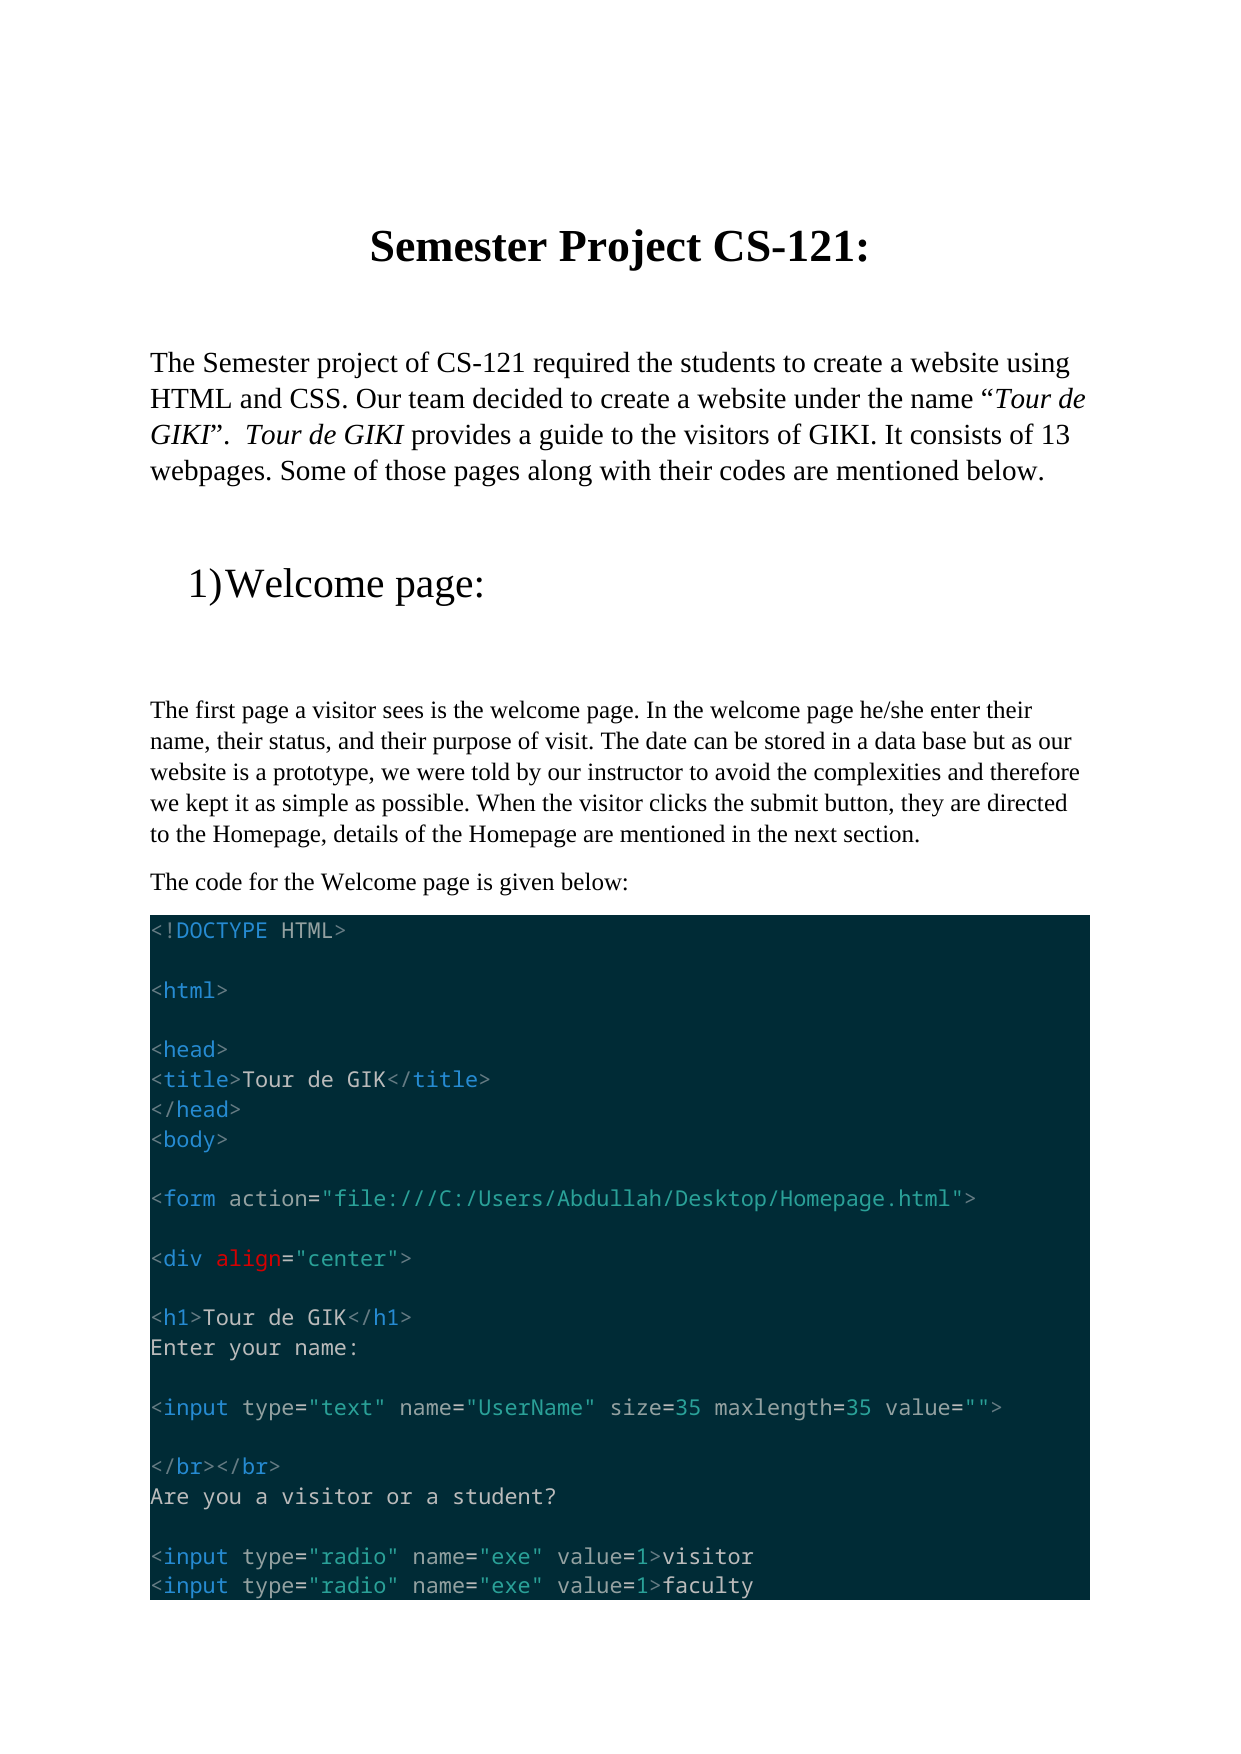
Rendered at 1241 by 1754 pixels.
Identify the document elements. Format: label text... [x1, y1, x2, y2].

text <h1>Tour de GIK</h1> [150, 1302, 1090, 1332]
text Enter your name: [150, 1332, 1090, 1362]
list Welcome page: [187, 559, 1090, 607]
text <head> [150, 1034, 1090, 1064]
text <div align="center"> [150, 1243, 1090, 1272]
text <form action="file:///C:/Users/Abdullah/Desktop/Homepage.html"> [150, 1183, 1090, 1213]
text </head> [150, 1094, 1090, 1123]
text </br></br> [150, 1451, 1090, 1481]
text <input type="radio" name="exe" value=1>visitor [150, 1541, 1090, 1570]
text The code for the Welcome page is given below: [150, 867, 1090, 896]
text Semester Project CS-121: [150, 218, 1090, 271]
text <body> [150, 1123, 1090, 1153]
text <input type="text" name="UserName" size=35 maxlength=35 value=""> [150, 1392, 1090, 1421]
text The first page a visitor sees is the welcome page. In the welcome page he/she enter their name, their status, and their purpose of visit. The date can be stored in a data base but as our website is a prototype, we were told by our instructor to avoid the complexities and therefore we kept it as simple as possible. When the visitor clicks the submit button, they are directed to the Homepage, details of the Homepage are mentioned in the next section. [150, 695, 1090, 848]
text <input type="radio" name="exe" value=1>faculty [150, 1570, 1090, 1600]
text <!DOCTYPE HTML> [150, 915, 1090, 945]
text <title>Tour de GIK</title> [150, 1064, 1090, 1094]
text <html> [150, 974, 1090, 1004]
text Are you a visitor or a student? [150, 1481, 1090, 1511]
text The Semester project of CS-121 required the students to create a website using HTML and CSS. Our team decided to create a website under the name “Tour de GIKI”. Tour de GIKI provides a guide to the visitors of GIKI. It consists of 13 webpages. Some of those pages along with their codes are mentioned below. [150, 345, 1090, 487]
